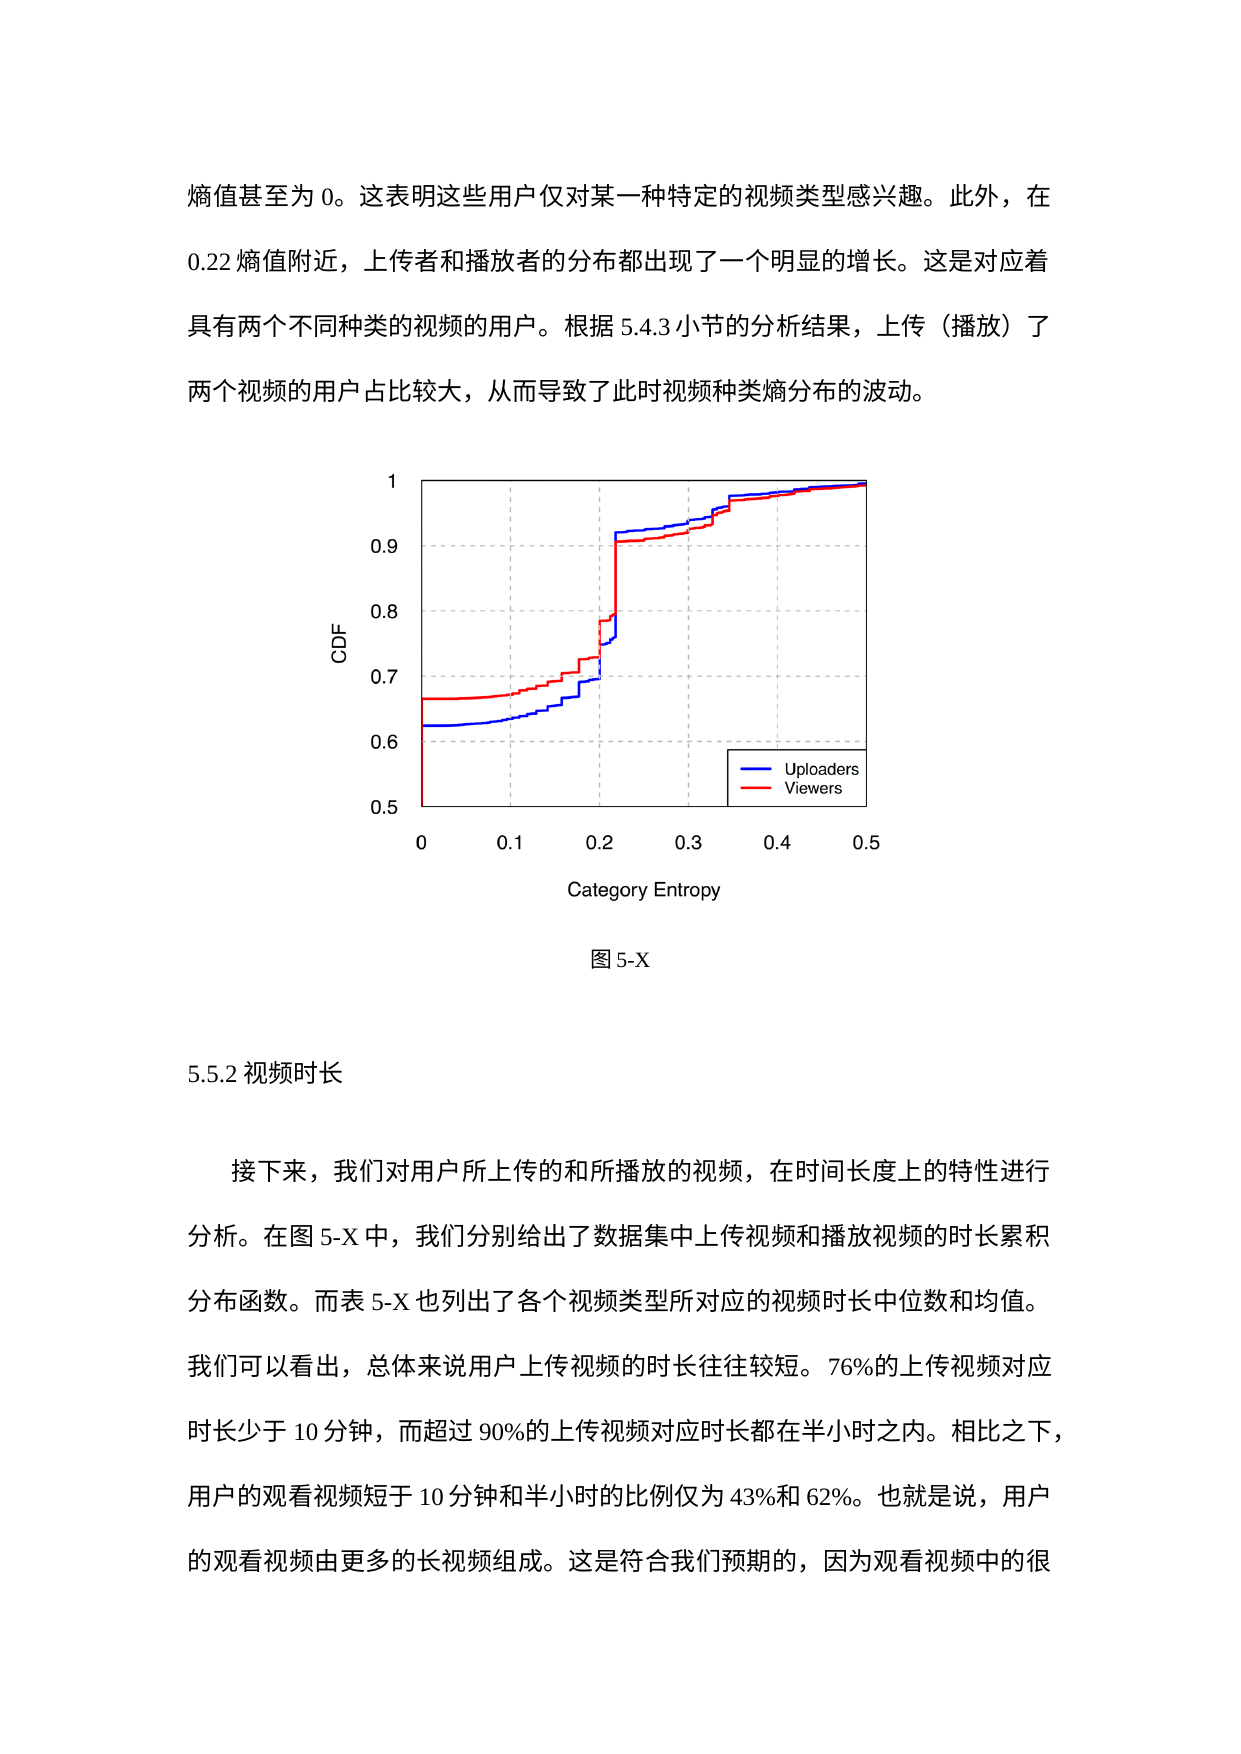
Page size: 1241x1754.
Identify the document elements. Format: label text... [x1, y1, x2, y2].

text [187, 1137, 1053, 1592]
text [187, 162, 1053, 422]
picture [325, 454, 916, 927]
text 图5-X [187, 942, 1053, 974]
text 视频时长 [187, 1039, 1053, 1104]
